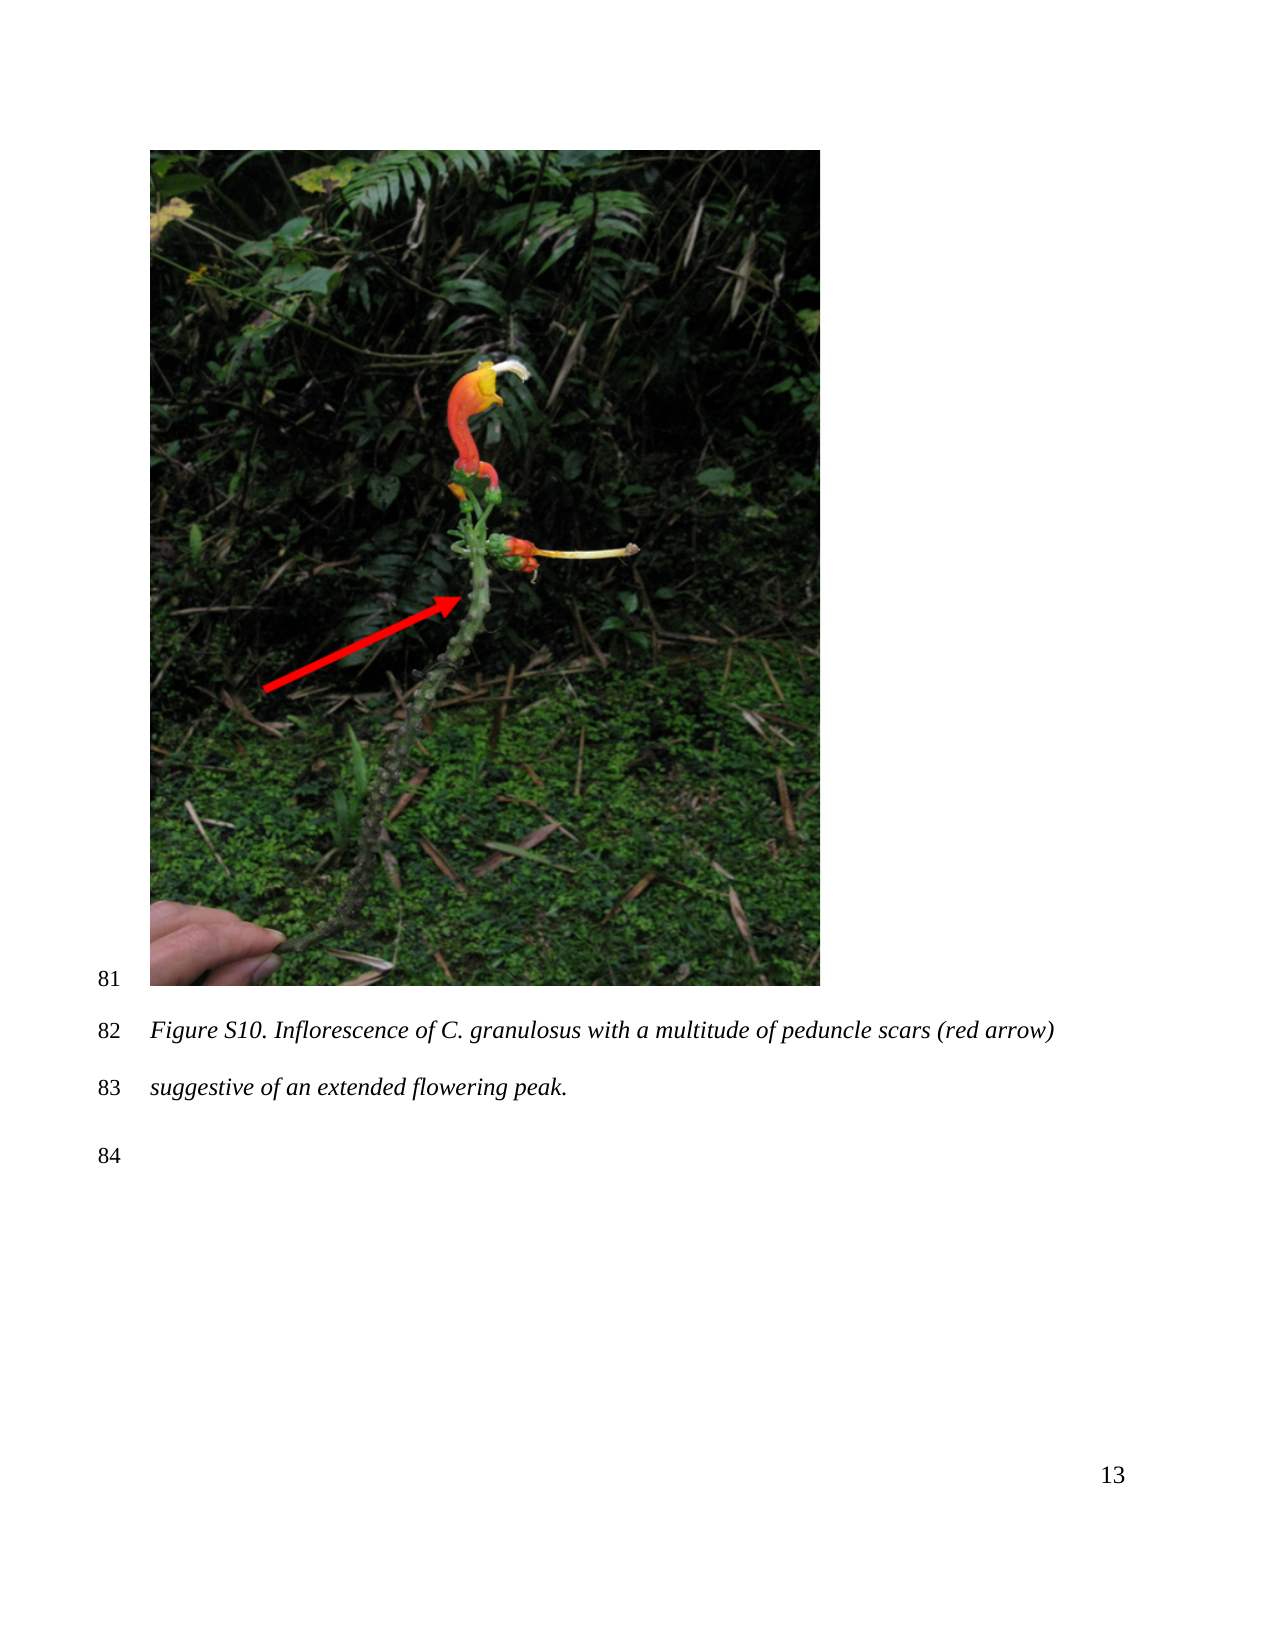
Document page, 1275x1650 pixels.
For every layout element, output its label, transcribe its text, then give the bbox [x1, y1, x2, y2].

text Figure S10. Inflorescence of C. granulosus with a multitude of peduncle scars (red arrow) suggestive of an extended flowering peak. [150, 1015, 1125, 1101]
picture [150, 150, 821, 986]
